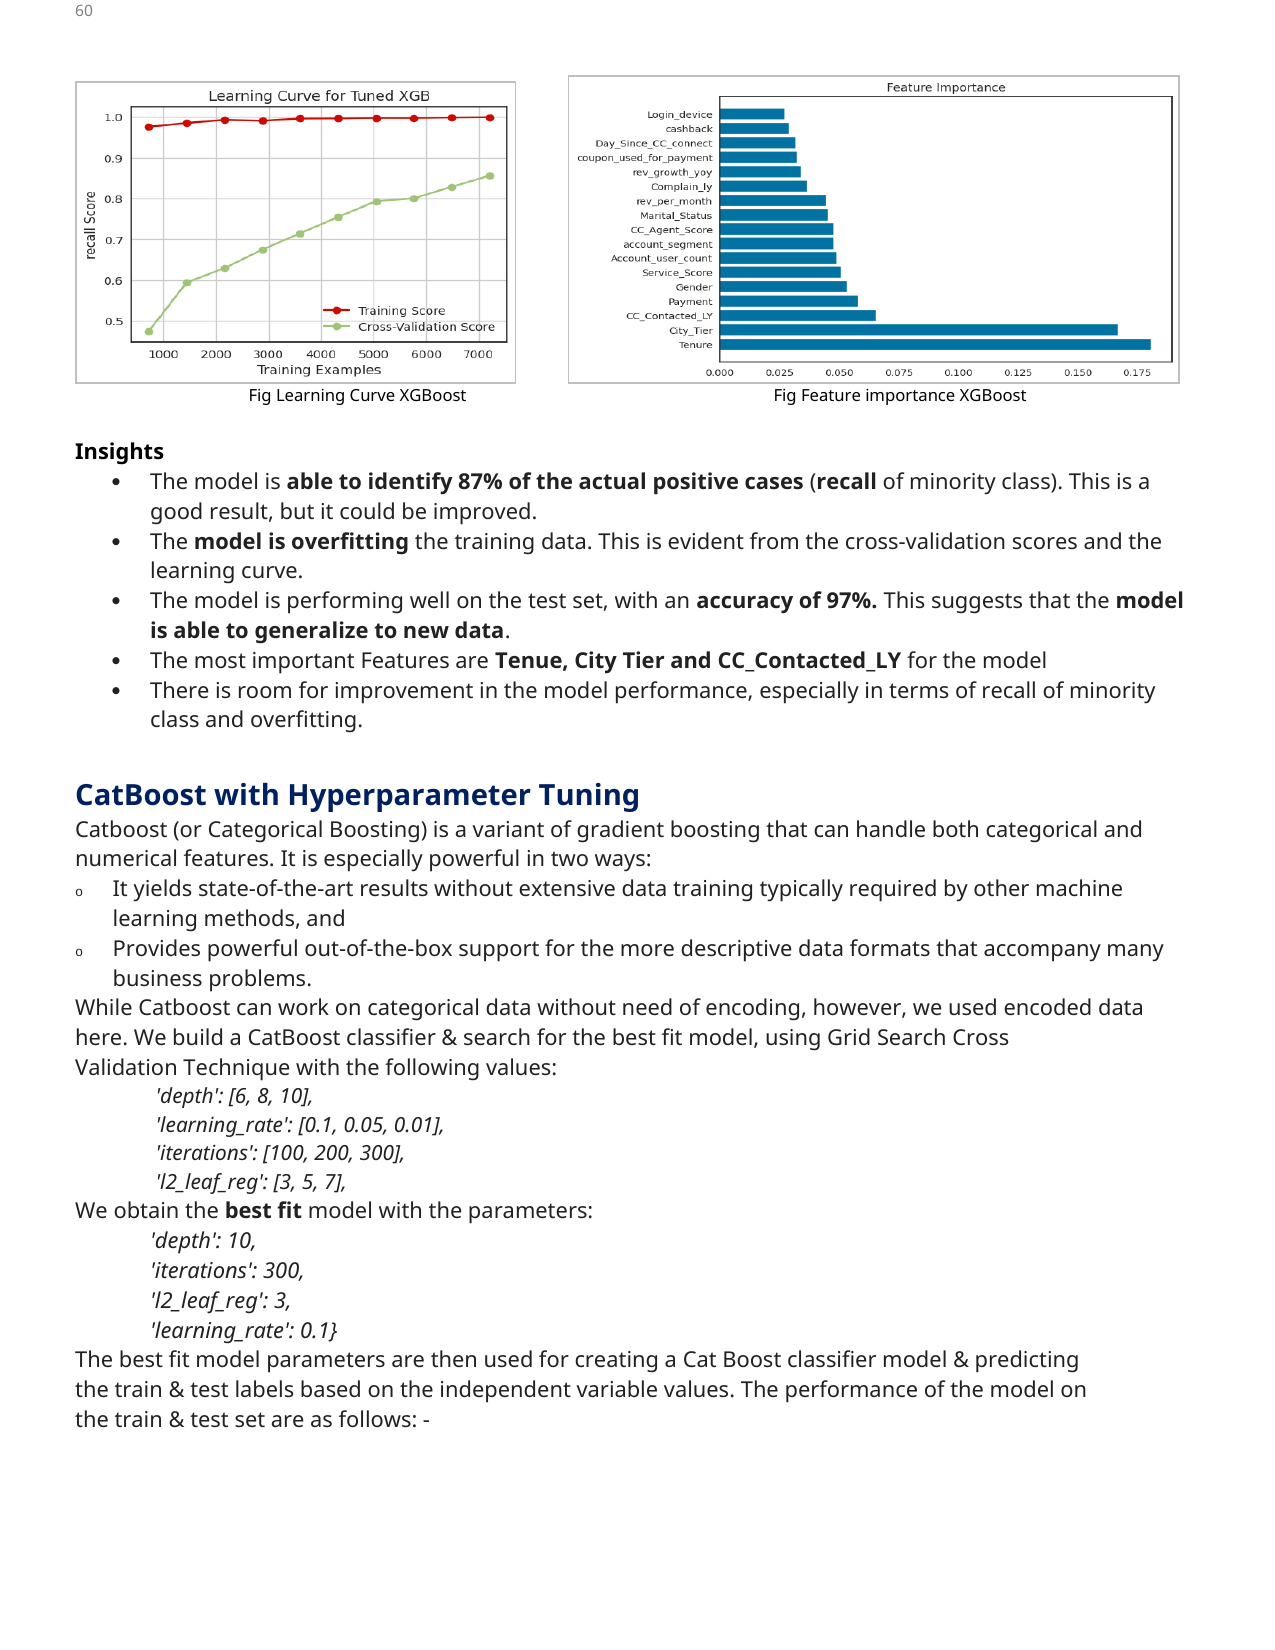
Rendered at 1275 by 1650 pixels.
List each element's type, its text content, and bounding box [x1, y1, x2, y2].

list Provides powerful out-of-the-box support for the more descriptive data formats that accompany many business problems. [75, 933, 1200, 992]
list The model is able to identify 87% of the actual positive cases (recall of minority class). This is a good result, but it could be improved. [112, 466, 1200, 526]
text 'iterations': 300, [150, 1255, 1200, 1285]
text 'depth': [6, 8, 10], [150, 1082, 1200, 1110]
text Validation Technique with the following values: [75, 1052, 1200, 1082]
text 'learning_rate': 0.1} [150, 1314, 1200, 1344]
text Insights [75, 436, 1200, 466]
text CatBoost with Hyperparameter Tuning [75, 774, 1200, 813]
text We obtain the best fit model with the parameters: [75, 1195, 1200, 1225]
text 'l2_leaf_reg': 3, [150, 1285, 1200, 1314]
text the train & test set are as follows: - [75, 1404, 1200, 1434]
text While Catboost can work on categorical data without need of encoding, however, we used encoded data here. We build a CatBoost classifier & search for the best fit model, using Grid Search Cross [75, 992, 1200, 1052]
text The best fit model parameters are then used for creating a Cat Boost classifier model & predicting [75, 1344, 1200, 1374]
list The most important Features are Tenue, City Tier and CC_Contacted_LY for the model [112, 645, 1200, 674]
text the train & test labels based on the independent variable values. The performance of the model on [75, 1374, 1200, 1404]
list The model is performing well on the test set, with an accuracy of 97%. This suggests that the model is able to generalize to new data. [112, 585, 1200, 645]
text 'iterations': [100, 200, 300], [150, 1138, 1200, 1167]
picture [569, 77, 1178, 382]
text 'depth': 10, [150, 1225, 1200, 1255]
text Fig Learning Curve XGBoost Fig Feature importance XGBoost [75, 384, 1200, 406]
list The model is overfitting the training data. This is evident from the cross-validation scores and the learning curve. [112, 526, 1200, 585]
picture [77, 83, 515, 382]
text 'l2_leaf_reg': [3, 5, 7], [150, 1167, 1200, 1195]
list There is room for improvement in the model performance, especially in terms of recall of minority class and overfitting. [112, 674, 1200, 734]
list It yields state-of-the-art results without extensive data training typically required by other machine learning methods, and [75, 873, 1200, 933]
text Catboost (or Categorical Boosting) is a variant of gradient boosting that can handle both categorical and numerical features. It is especially powerful in two ways: [75, 813, 1200, 873]
text 'learning_rate': [0.1, 0.05, 0.01], [150, 1110, 1200, 1138]
